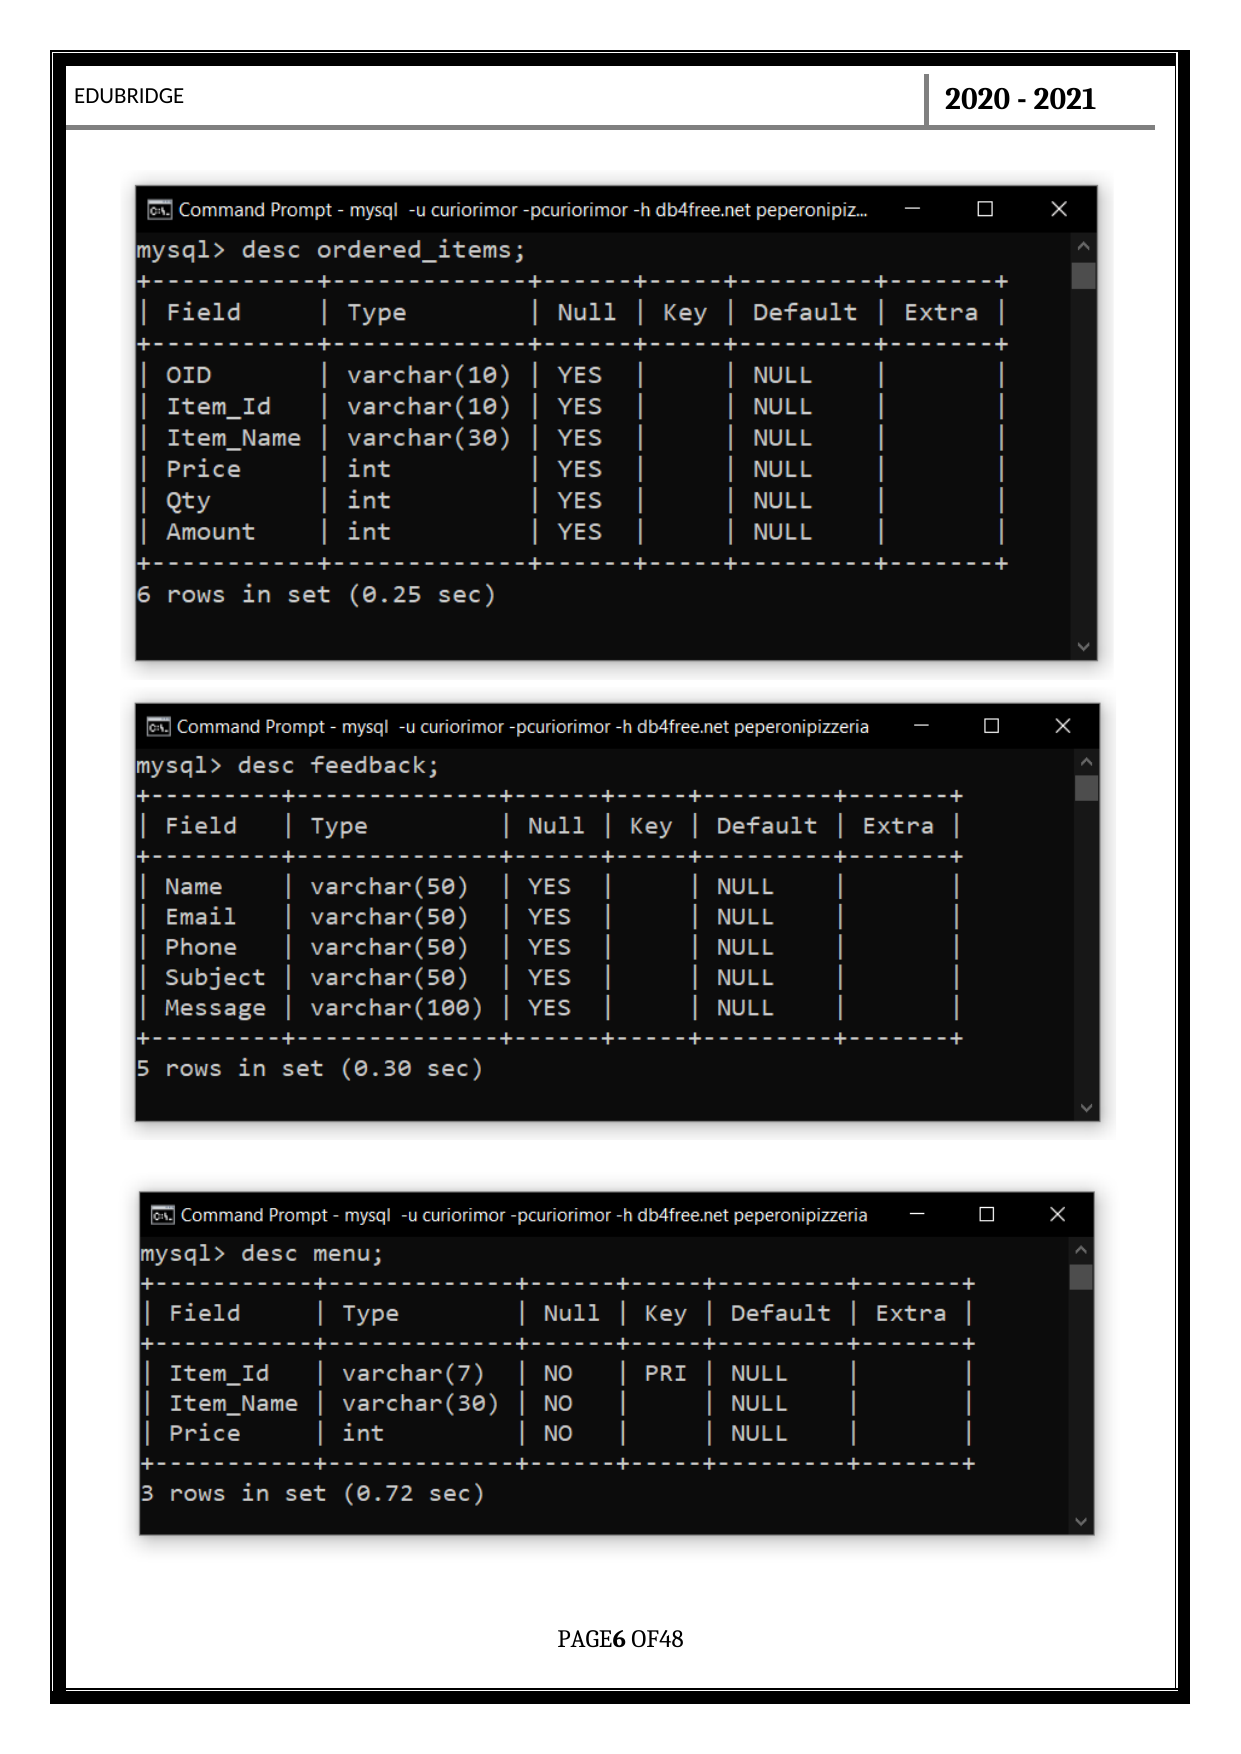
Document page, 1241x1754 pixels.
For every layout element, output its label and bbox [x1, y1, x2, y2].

picture [120, 687, 1116, 1140]
picture [115, 1165, 1121, 1575]
picture [120, 170, 1113, 680]
